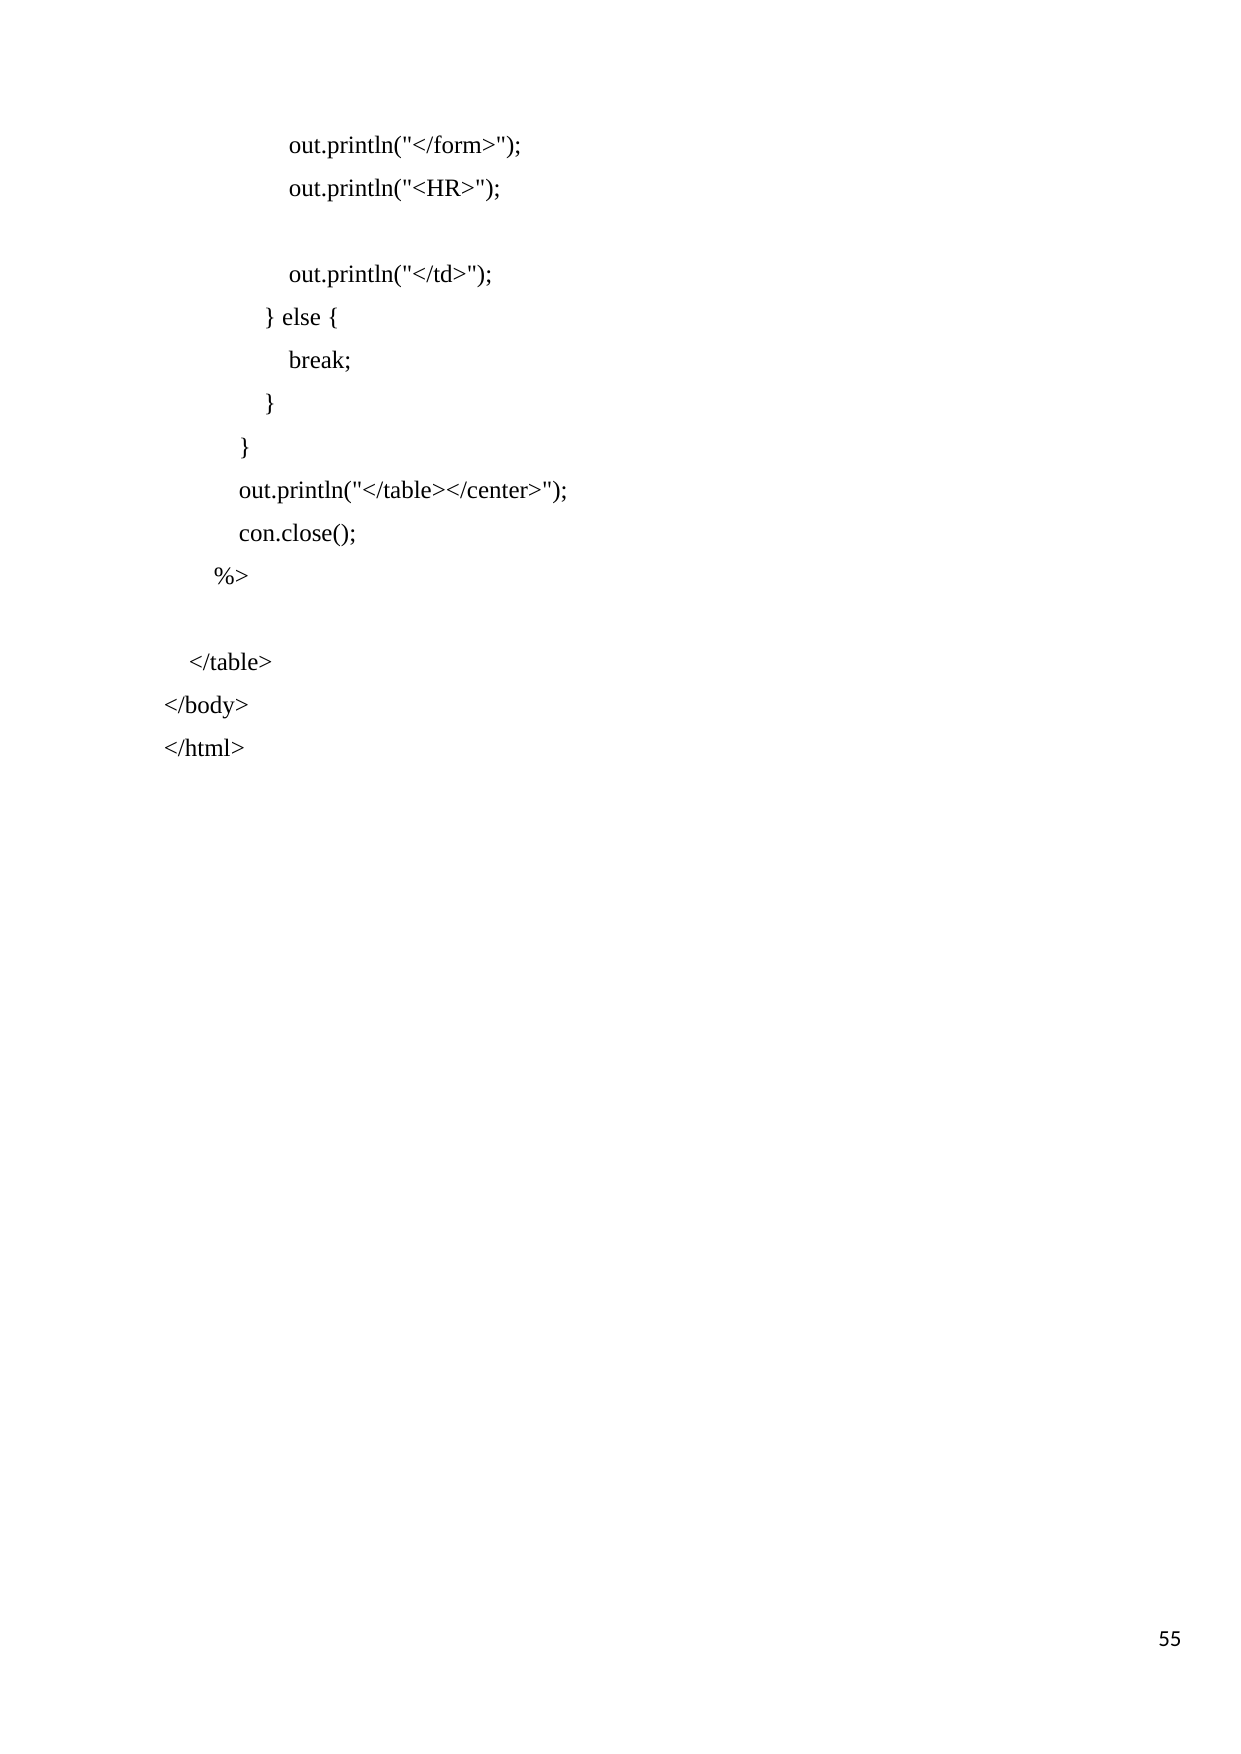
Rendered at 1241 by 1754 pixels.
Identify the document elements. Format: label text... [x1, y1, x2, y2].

list } [164, 388, 1181, 417]
list </body> [164, 690, 1181, 719]
list out.println("</table></center>"); [164, 475, 1181, 503]
list } else { [164, 302, 1181, 331]
list con.close(); [164, 518, 1181, 547]
list </table> [164, 647, 1181, 676]
list out.println("<HR>"); [164, 173, 1181, 202]
list out.println("</form>"); [164, 130, 1181, 158]
list %> [164, 561, 1181, 590]
list break; [164, 345, 1181, 374]
list </html> [164, 733, 1181, 762]
list out.println("</td>"); [164, 259, 1181, 288]
list } [164, 432, 1181, 460]
